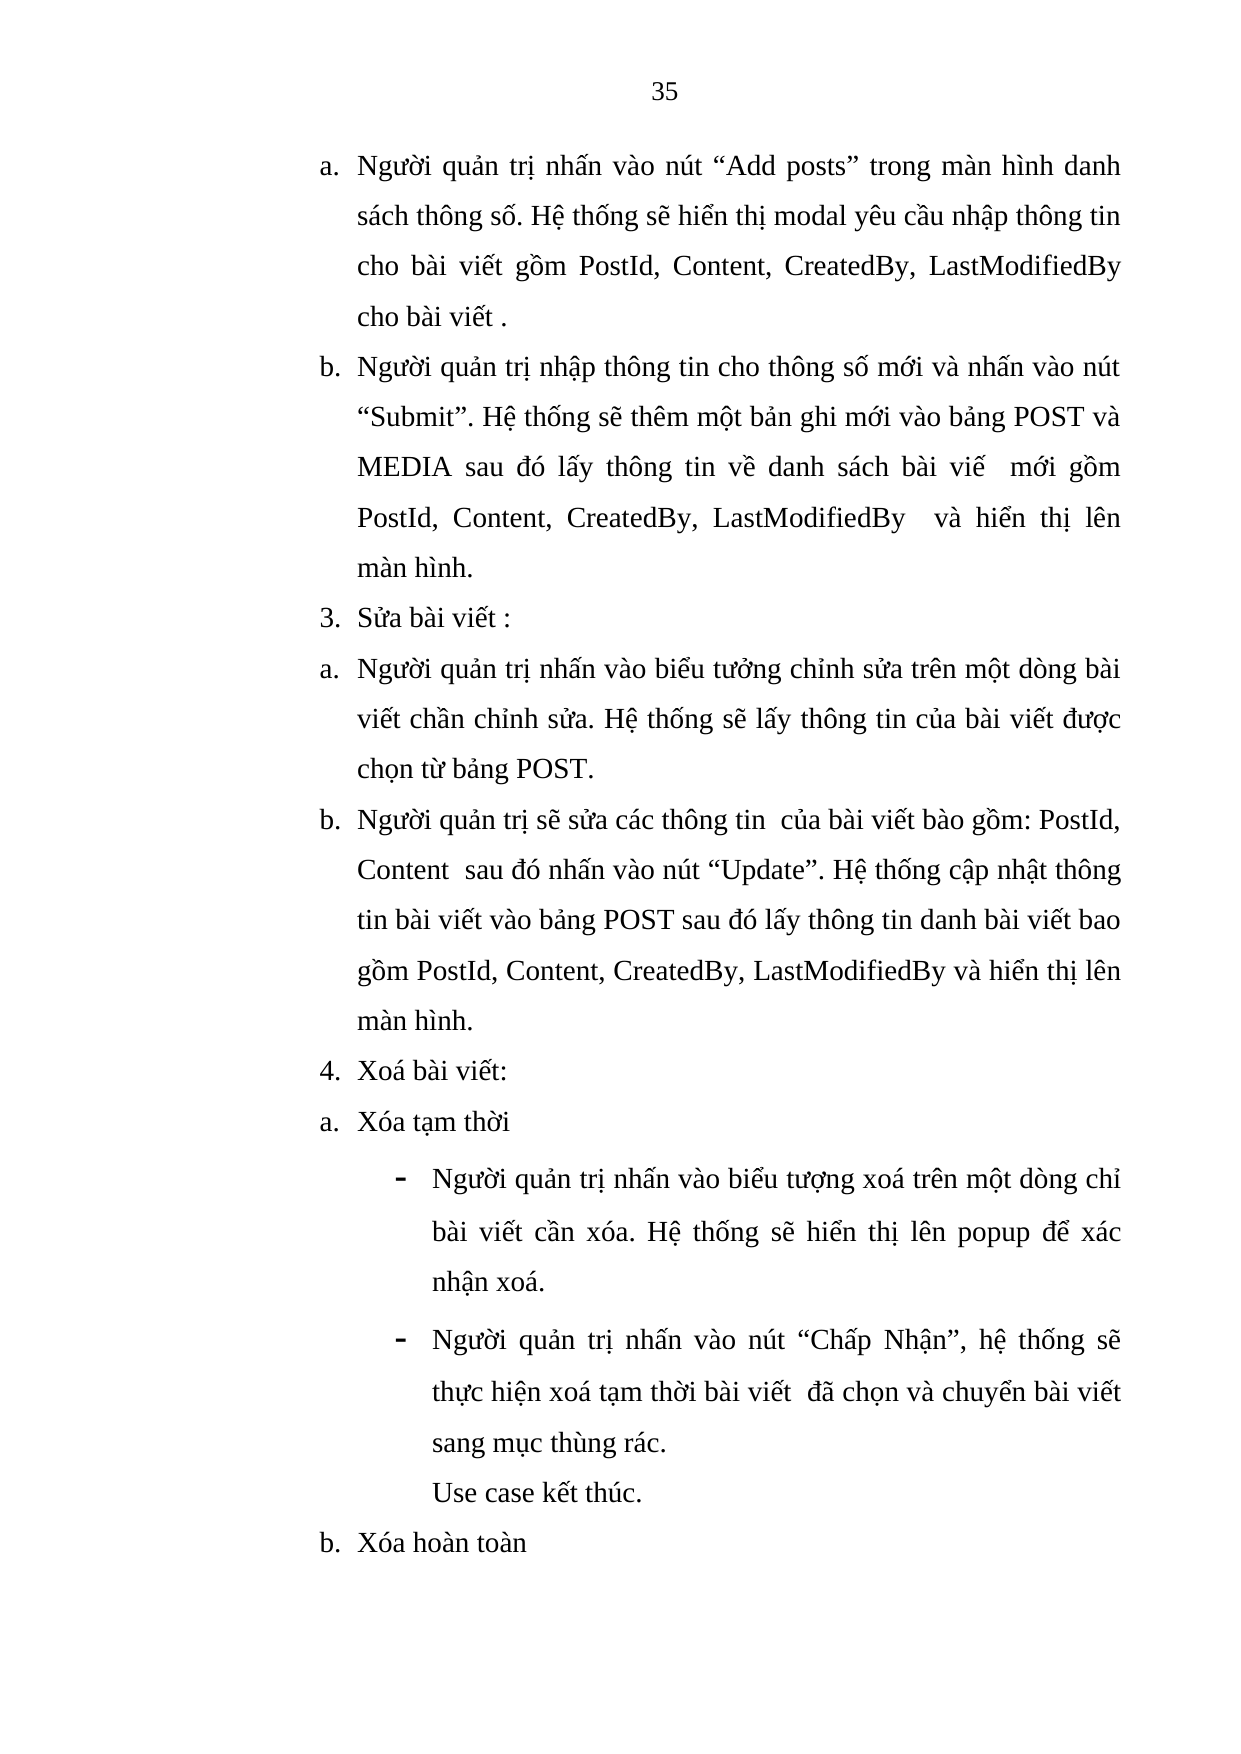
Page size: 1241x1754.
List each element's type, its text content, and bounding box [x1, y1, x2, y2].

list Sửa bài viết : [319, 601, 1122, 634]
list Người quản trị sẽ sửa các thông tin của bài viết bào gồm: PostId, Content sau đó nhấn vào nút “Update”. Hệ thống cập nhật thông tin bài viết vào bảng POST sau đó lấy thông tin danh bài viết bao gồm PostId, Content, CreatedBy, LastModifiedBy và hiển thị lên màn hình. [319, 802, 1122, 1037]
list Xóa tạm thời [319, 1104, 1122, 1137]
list Xóa hoàn toàn [319, 1525, 1122, 1559]
list Người quản trị nhập thông tin cho thông số mới và nhấn vào nút “Submit”. Hệ thống sẽ thêm một bản ghi mới vào bảng POST và MEDIA sau đó lấy thông tin về danh sách bài viế mới gồm PostId, Content, CreatedBy, LastModifiedBy và hiển thị lên màn hình. [319, 349, 1122, 584]
list Người quản trị nhấn vào nút “Add posts” trong màn hình danh sách thông số. Hệ thống sẽ hiển thị modal yêu cầu nhập thông tin cho bài viết gồm PostId, Content, CreatedBy, LastModifiedBy cho bài viết . [319, 148, 1122, 332]
list Xoá bài viết: [319, 1053, 1122, 1087]
list Use case kết thúc. [432, 1475, 1122, 1508]
list Người quản trị nhấn vào biểu tượng xoá trên một dòng chỉ bài viết cần xóa. Hệ thống sẽ hiển thị lên popup để xác nhận xoá. [394, 1154, 1122, 1298]
list Người quản trị nhấn vào biểu tưởng chỉnh sửa trên một dòng bài viết chần chỉnh sửa. Hệ thống sẽ lấy thông tin của bài viết được chọn từ bảng POST. [319, 651, 1122, 785]
list Người quản trị nhấn vào nút “Chấp Nhận”, hệ thống sẽ thực hiện xoá tạm thời bài viết đã chọn và chuyển bài viết sang mục thùng rác. [394, 1314, 1122, 1458]
